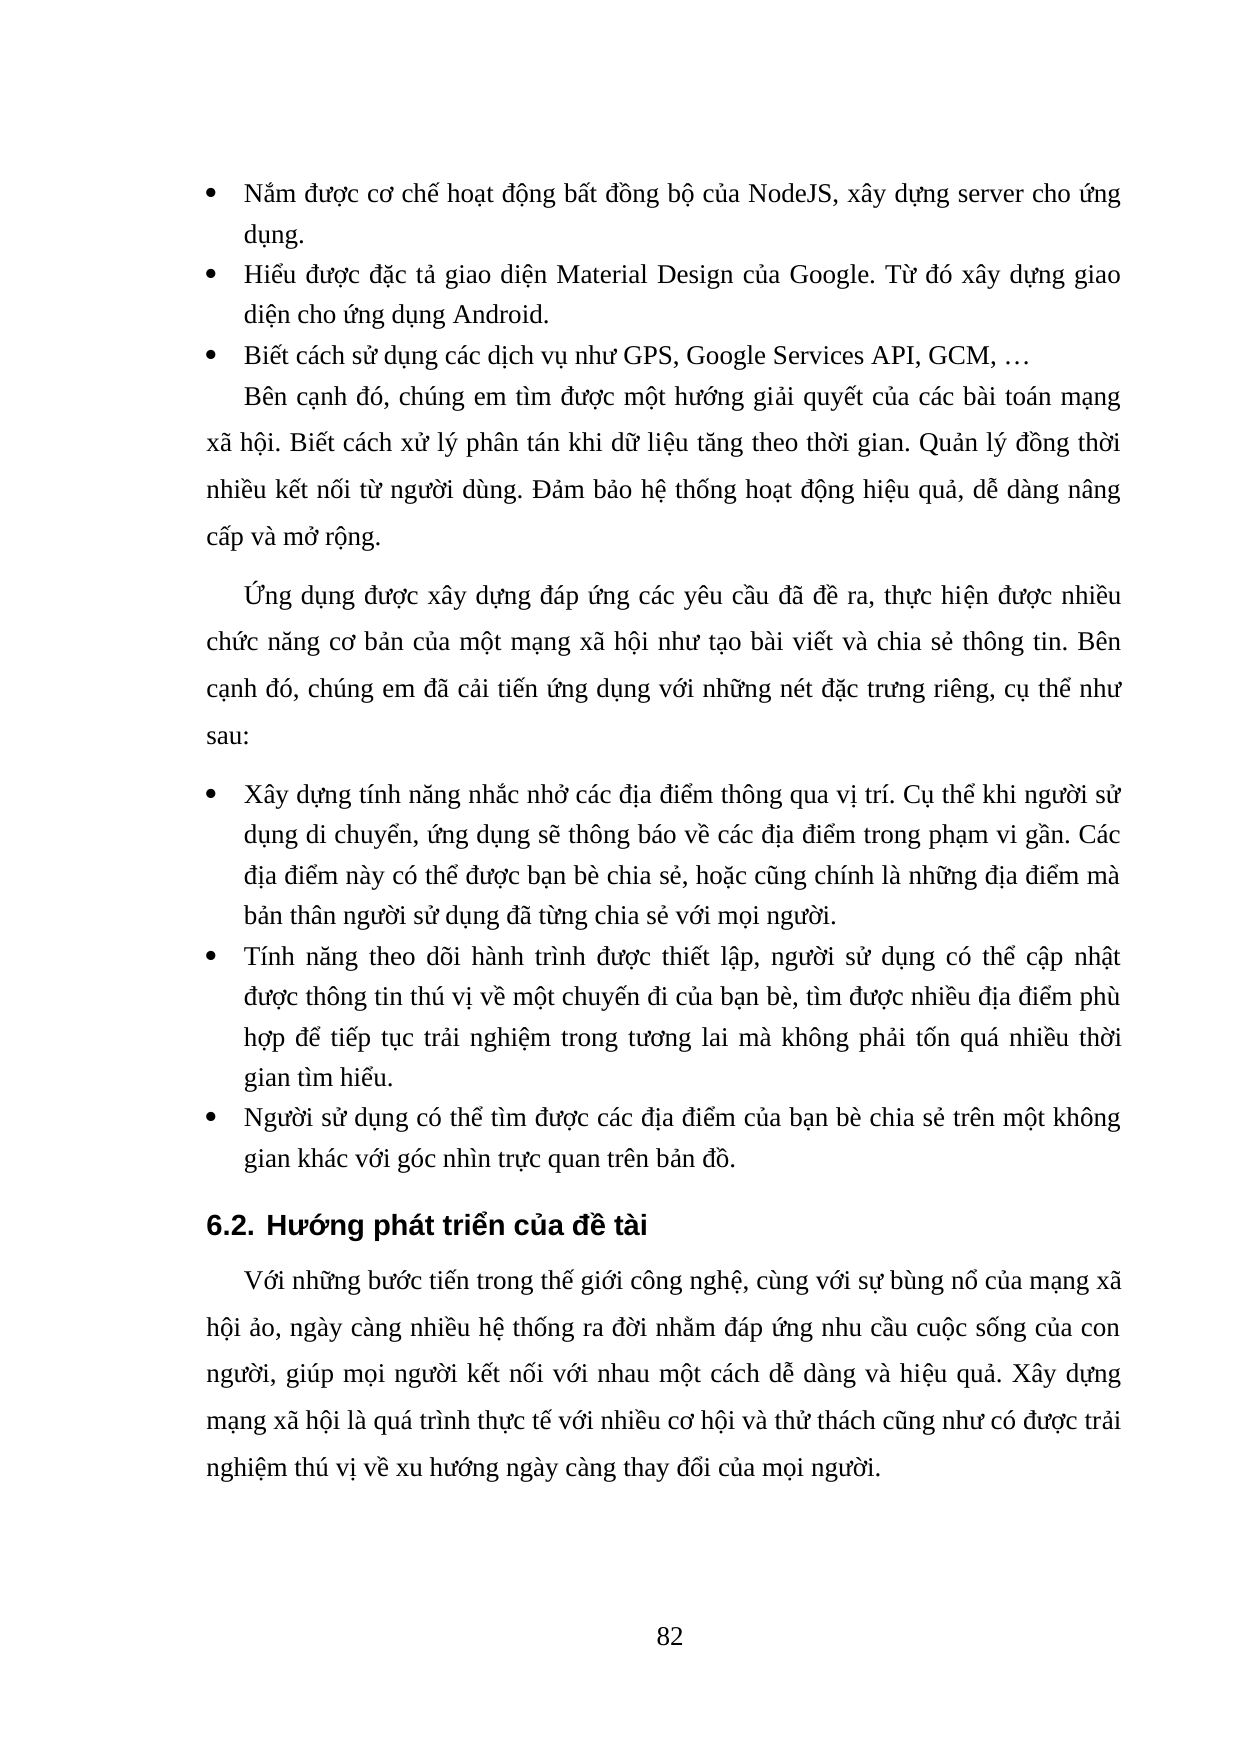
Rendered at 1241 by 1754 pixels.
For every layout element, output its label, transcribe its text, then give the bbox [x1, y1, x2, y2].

text Xây dựng tính năng nhắc nhở các địa điểm thông qua vị trí. Cụ thể khi người sử dụng di chuyển, ứng dụng sẽ thông báo về các địa điểm trong phạm vi gần. Các địa điểm này có thể được bạn bè chia sẻ, hoặc cũng chính là những địa điểm mà bản thân người sử dụng đã từng chia sẻ với mọi người. [206, 778, 1122, 931]
text Tính năng theo dõi hành trình được thiết lập, người sử dụng có thể cập nhật được thông tin thú vị về một chuyến đi của bạn bè, tìm được nhiều địa điểm phù hợp để tiếp tục trải nghiệm trong tương lai mà không phải tốn quá nhiều thời gian tìm hiểu. [206, 940, 1122, 1092]
text Hiểu được đặc tả giao diện Material Design của Google. Từ đó xây dựng giao diện cho ứng dụng Android. [206, 258, 1122, 330]
subtitle Hướng phát triển của đề tài [206, 1207, 1122, 1241]
text Với những bước tiến trong thế giới công nghệ, cùng với sự bùng nổ của mạng xã hội ảo, ngày càng nhiều hệ thống ra đời nhằm đáp ứng nhu cầu cuộc sống của con người, giúp mọi người kết nối với nhau một cách dễ dàng và hiệu quả. Xây dựng mạng xã hội là quá trình thực tế với nhiều cơ hội và thử thách cũng như có được trải nghiệm thú vị về xu hướng ngày càng thay đổi của mọi người. [206, 1264, 1122, 1482]
text Biết cách sử dụng các dịch vụ như GPS, Google Services API, GCM, … [206, 339, 1122, 370]
text Ứng dụng được xây dựng đáp ứng các yêu cầu đã đề ra, thực hiện được nhiều chức năng cơ bản của một mạng xã hội như tạo bài viết và chia sẻ thông tin. Bên cạnh đó, chúng em đã cải tiến ứng dụng với những nét đặc trưng riêng, cụ thể như sau: [206, 579, 1122, 750]
text Bên cạnh đó, chúng em tìm được một hướng giải quyết của các bài toán mạng xã hội. Biết cách xử lý phân tán khi dữ liệu tăng theo thời gian. Quản lý đồng thời nhiều kết nối từ người dùng. Đảm bảo hệ thống hoạt động hiệu quả, dễ dàng nâng cấp và mở rộng. [206, 380, 1122, 551]
text Người sử dụng có thể tìm được các địa điểm của bạn bè chia sẻ trên một không gian khác với góc nhìn trực quan trên bản đồ. [206, 1102, 1122, 1173]
text Nắm được cơ chế hoạt động bất đồng bộ của NodeJS, xây dựng server cho ứng dụng. [206, 177, 1122, 249]
